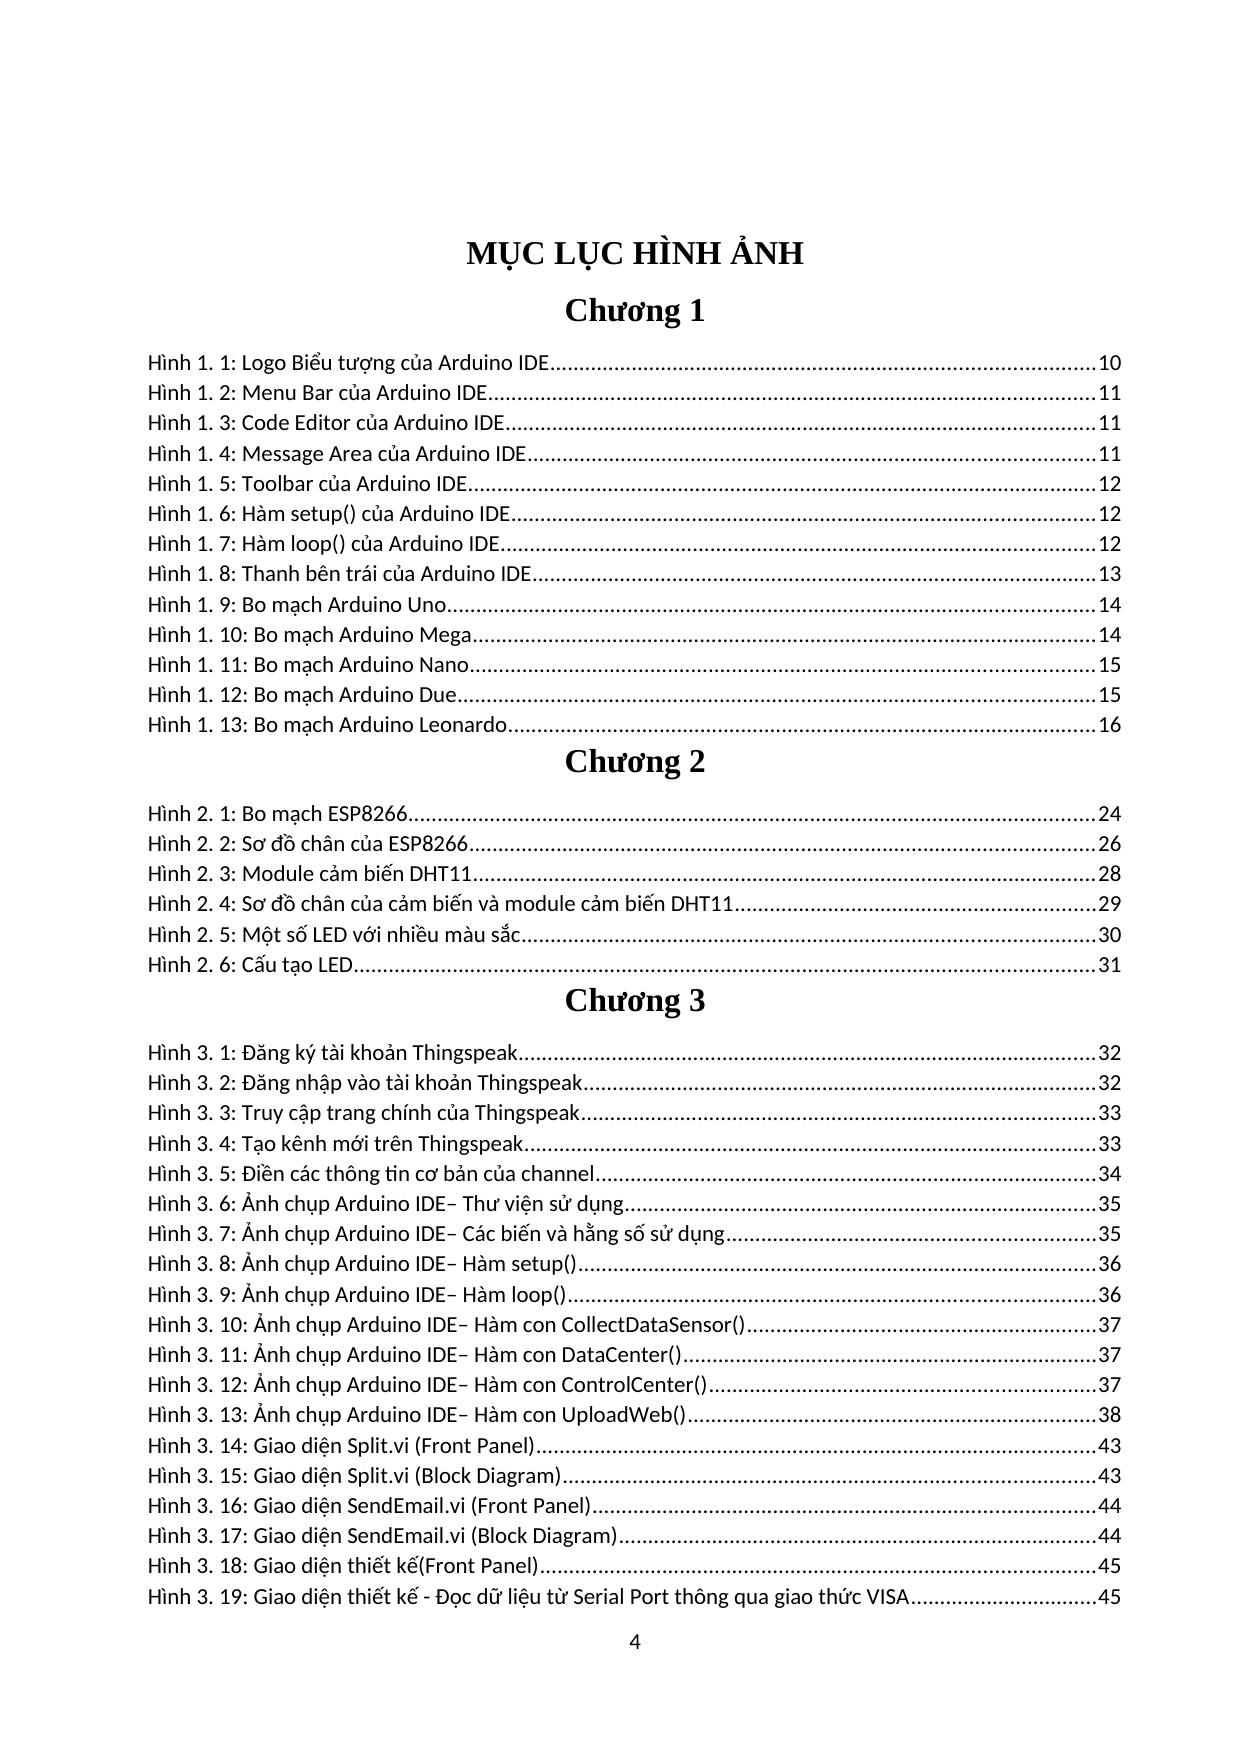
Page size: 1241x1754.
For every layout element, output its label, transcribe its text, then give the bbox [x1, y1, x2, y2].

text Chương 1 [148, 291, 1122, 329]
text Chương 3 [148, 980, 1122, 1018]
text Hình 3. 17: Giao diện SendEmail.vi (Block Diagram) 44 [148, 1521, 1122, 1549]
text Hình 3. 3: Truy cập trang chính của Thingspeak 33 [148, 1098, 1122, 1127]
text Hình 2. 1: Bo mạch ESP8266 24 [148, 799, 1122, 827]
text Hình 1. 8: Thanh bên trái của Arduino IDE 13 [148, 559, 1122, 588]
text Hình 1. 2: Menu Bar của Arduino IDE 11 [148, 378, 1122, 406]
text Hình 3. 9: Ảnh chụp Arduino IDE– Hàm loop() 36 [148, 1280, 1122, 1308]
text Hình 3. 15: Giao diện Split.vi (Block Diagram) 43 [148, 1461, 1122, 1489]
text Hình 3. 4: Tạo kênh mới trên Thingspeak 33 [148, 1129, 1122, 1157]
text Hình 3. 2: Đăng nhập vào tài khoản Thingspeak 32 [148, 1068, 1122, 1096]
text Hình 1. 7: Hàm loop() của Arduino IDE 12 [148, 529, 1122, 557]
text Hình 3. 19: Giao diện thiết kế - Đọc dữ liệu từ Serial Port thông qua giao thức VISA 45 [148, 1582, 1122, 1610]
text Hình 2. 2: Sơ đồ chân của ESP8266 26 [148, 829, 1122, 857]
text Hình 1. 3: Code Editor của Arduino IDE 11 [148, 408, 1122, 437]
text Hình 1. 4: Message Area của Arduino IDE 11 [148, 439, 1122, 467]
text Hình 1. 13: Bo mạch Arduino Leonardo 16 [148, 711, 1122, 739]
text Hình 3. 5: Điền các thông tin cơ bản của channel 34 [148, 1159, 1122, 1187]
text Hình 3. 14: Giao diện Split.vi (Front Panel) 43 [148, 1431, 1122, 1459]
text Hình 1. 1: Logo Biểu tượng của Arduino IDE 10 [148, 348, 1122, 376]
text Hình 3. 7: Ảnh chụp Arduino IDE– Các biến và hằng số sử dụng 35 [148, 1219, 1122, 1247]
text Hình 3. 10: Ảnh chụp Arduino IDE– Hàm con CollectDataSensor() 37 [148, 1310, 1122, 1338]
text Chương 2 [148, 741, 1122, 779]
text MỤC LỤC HÌNH ẢNH [148, 233, 1122, 271]
text Hình 3. 11: Ảnh chụp Arduino IDE– Hàm con DataCenter() 37 [148, 1340, 1122, 1368]
text Hình 3. 18: Giao diện thiết kế(Front Panel) 45 [148, 1552, 1122, 1580]
text Hình 3. 12: Ảnh chụp Arduino IDE– Hàm con ControlCenter() 37 [148, 1370, 1122, 1398]
text Hình 3. 13: Ảnh chụp Arduino IDE– Hàm con UploadWeb() 38 [148, 1401, 1122, 1429]
text Hình 1. 9: Bo mạch Arduino Uno 14 [148, 590, 1122, 618]
text Hình 1. 10: Bo mạch Arduino Mega 14 [148, 620, 1122, 648]
text Hình 3. 8: Ảnh chụp Arduino IDE– Hàm setup() 36 [148, 1249, 1122, 1278]
text Hình 3. 1: Đăng ký tài khoản Thingspeak 32 [148, 1038, 1122, 1066]
text Hình 1. 6: Hàm setup() của Arduino IDE 12 [148, 499, 1122, 527]
text Hình 3. 16: Giao diện SendEmail.vi (Front Panel) 44 [148, 1491, 1122, 1519]
text Hình 2. 5: Một số LED với nhiều màu sắc 30 [148, 920, 1122, 948]
text Hình 1. 12: Bo mạch Arduino Due 15 [148, 680, 1122, 708]
text Hình 2. 6: Cấu tạo LED 31 [148, 950, 1122, 978]
text Hình 2. 4: Sơ đồ chân của cảm biến và module cảm biến DHT11 29 [148, 889, 1122, 917]
text Hình 1. 5: Toolbar của Arduino IDE 12 [148, 469, 1122, 497]
text Hình 2. 3: Module cảm biến DHT11 28 [148, 859, 1122, 887]
text Hình 1. 11: Bo mạch Arduino Nano 15 [148, 650, 1122, 678]
text Hình 3. 6: Ảnh chụp Arduino IDE– Thư viện sử dụng 35 [148, 1189, 1122, 1217]
